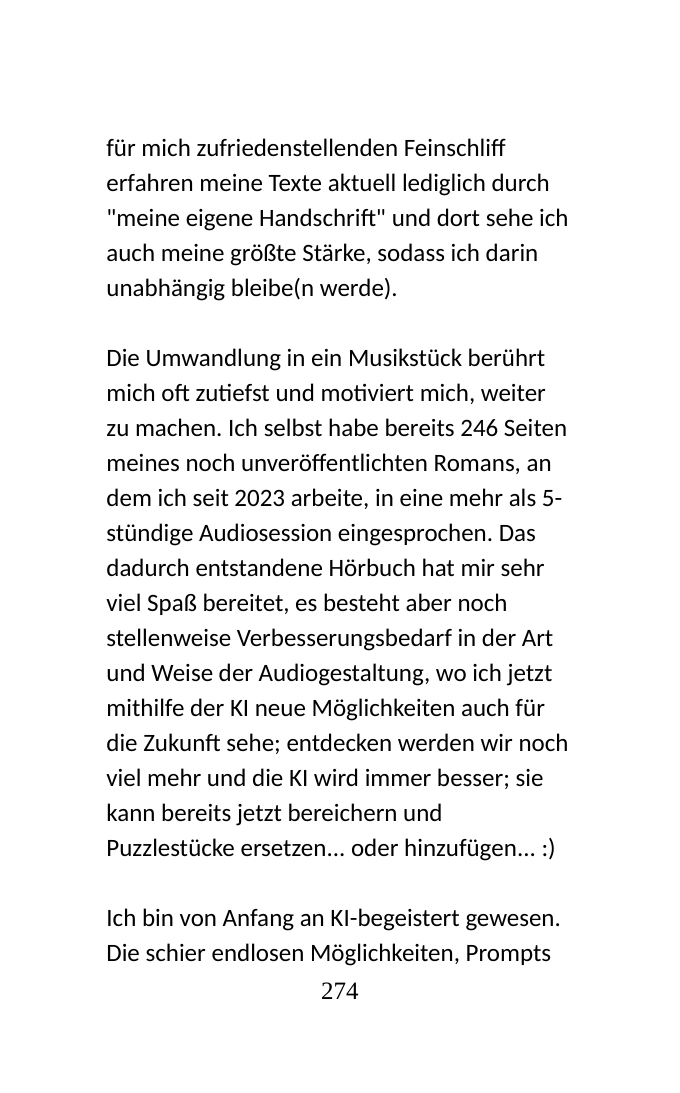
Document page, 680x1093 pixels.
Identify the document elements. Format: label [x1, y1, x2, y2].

text [106, 132, 573, 967]
